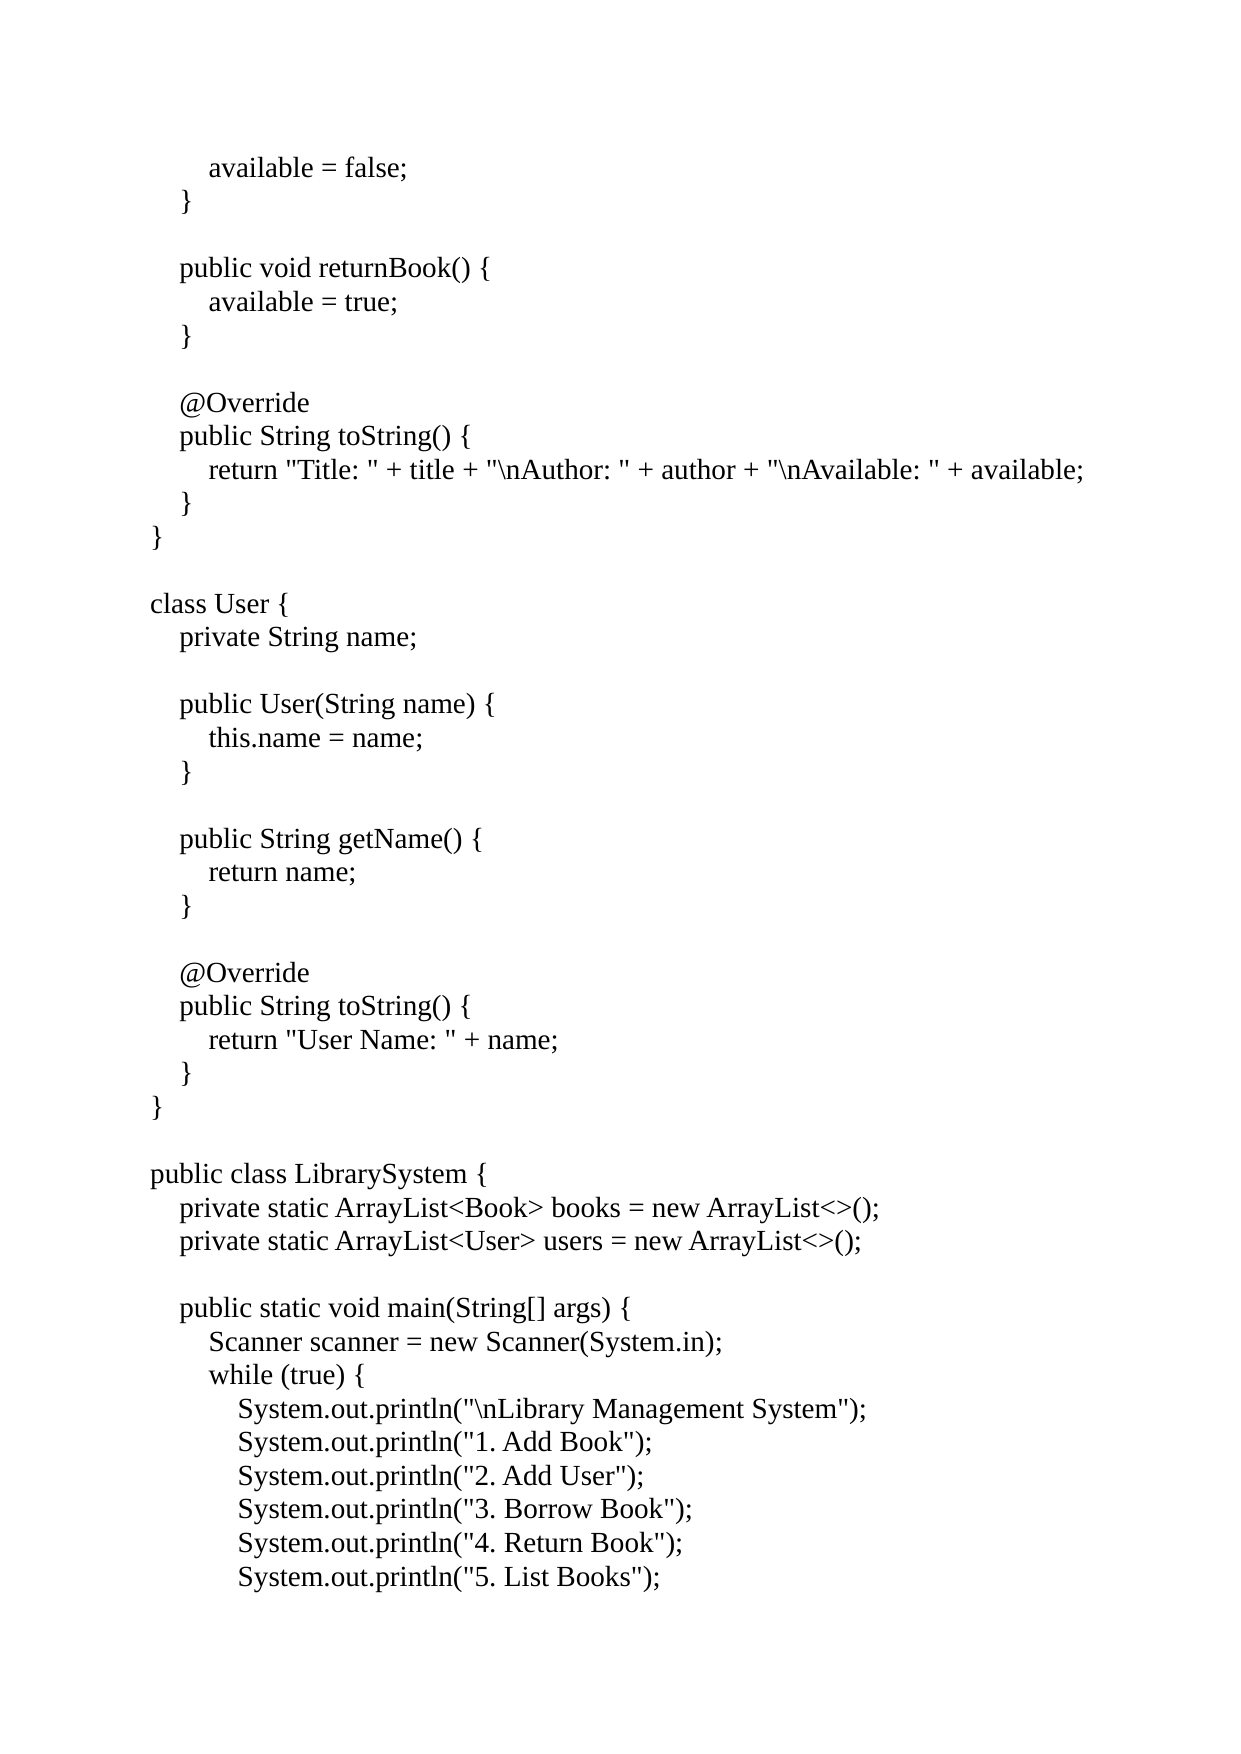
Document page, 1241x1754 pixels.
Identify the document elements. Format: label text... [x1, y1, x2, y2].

text System.out.println("1. Add Book"); [150, 1424, 1090, 1458]
text this.name = name; [150, 720, 1090, 754]
text } [150, 485, 1090, 519]
text } [150, 183, 1090, 217]
text @Override [150, 955, 1090, 988]
text public class LibrarySystem { [150, 1156, 1090, 1190]
text public User(String name) { [150, 687, 1090, 720]
text System.out.println("5. List Books"); [150, 1559, 1090, 1592]
text System.out.println("\nLibrary Management System"); [150, 1391, 1090, 1424]
text } [150, 519, 1090, 552]
text System.out.println("4. Return Book"); [150, 1525, 1090, 1559]
text public String toString() { [150, 418, 1090, 452]
text public String getName() { [150, 821, 1090, 854]
text return name; [150, 854, 1090, 888]
text public static void main(String[] args) { [150, 1290, 1090, 1324]
text } [150, 1089, 1090, 1123]
text public String toString() { [150, 988, 1090, 1022]
text return "Title: " + title + "\nAuthor: " + author + "\nAvailable: " + available; [150, 452, 1090, 485]
text class User { [150, 586, 1090, 619]
text available = true; [150, 284, 1090, 318]
text while (true) { [150, 1357, 1090, 1391]
text @Override [150, 385, 1090, 418]
text System.out.println("3. Borrow Book"); [150, 1492, 1090, 1525]
text private static ArrayList<User> users = new ArrayList<>(); [150, 1223, 1090, 1257]
text private static ArrayList<Book> books = new ArrayList<>(); [150, 1190, 1090, 1223]
text } [150, 318, 1090, 351]
text available = false; [150, 150, 1090, 183]
text System.out.println("2. Add User"); [150, 1458, 1090, 1492]
text Scanner scanner = new Scanner(System.in); [150, 1324, 1090, 1357]
text public void returnBook() { [150, 251, 1090, 284]
text } [150, 1056, 1090, 1089]
text } [150, 754, 1090, 787]
text return "User Name: " + name; [150, 1022, 1090, 1056]
text } [150, 888, 1090, 921]
text private String name; [150, 619, 1090, 653]
